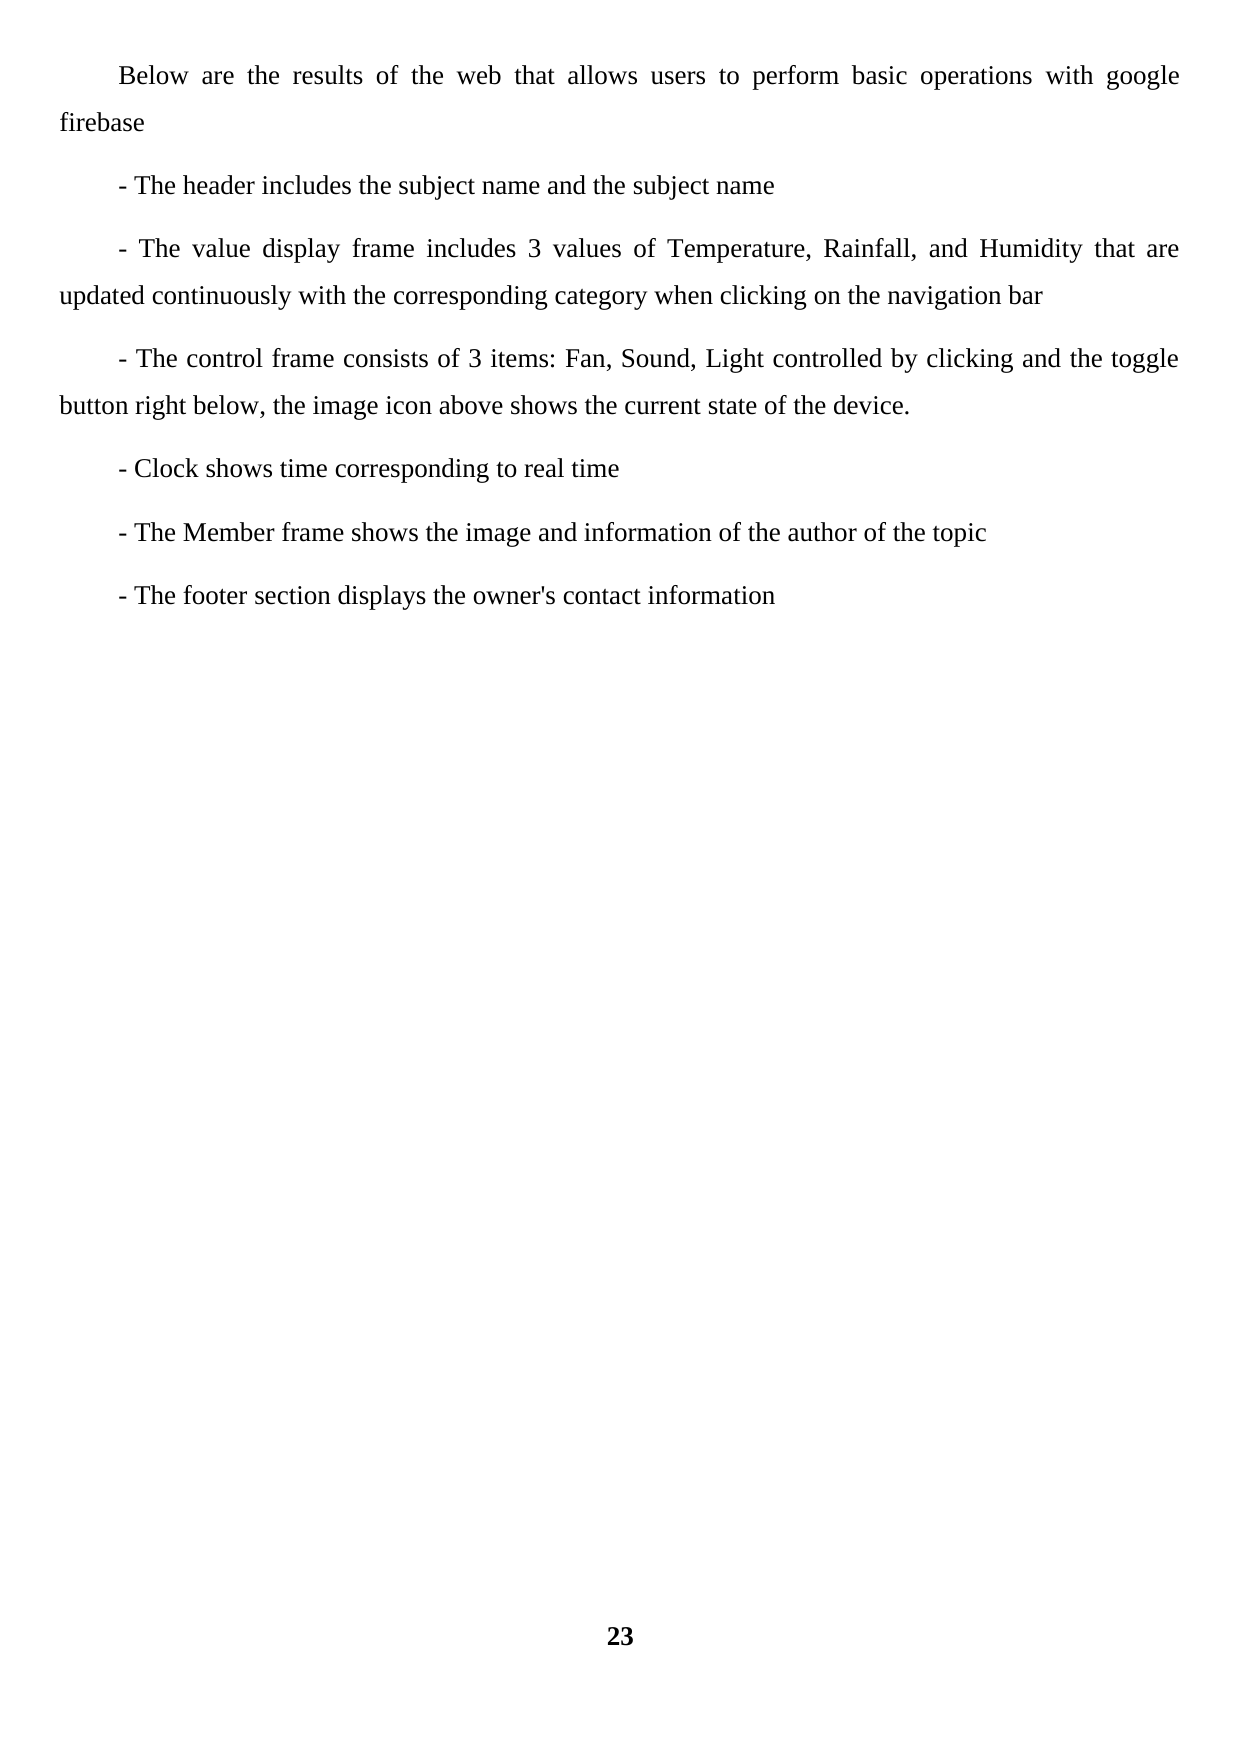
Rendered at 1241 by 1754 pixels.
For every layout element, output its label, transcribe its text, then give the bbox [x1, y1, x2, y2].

text - Clock shows time corresponding to real time [59, 452, 1181, 483]
text - The value display frame includes 3 values of Temperature, Rainfall, and Humidity that are updated continuously with the corresponding category when clicking on the navigation bar [59, 232, 1181, 310]
text - The Member frame shows the image and information of the author of the topic [59, 516, 1181, 547]
text - The footer section displays the owner's contact information [59, 579, 1181, 610]
text Below are the results of the web that allows users to perform basic operations with google firebase [59, 59, 1181, 137]
text - The control frame consists of 3 items: Fan, Sound, Light controlled by clicking and the toggle button right below, the image icon above shows the current state of the device. [59, 342, 1181, 420]
text - The header includes the subject name and the subject name [59, 169, 1181, 200]
